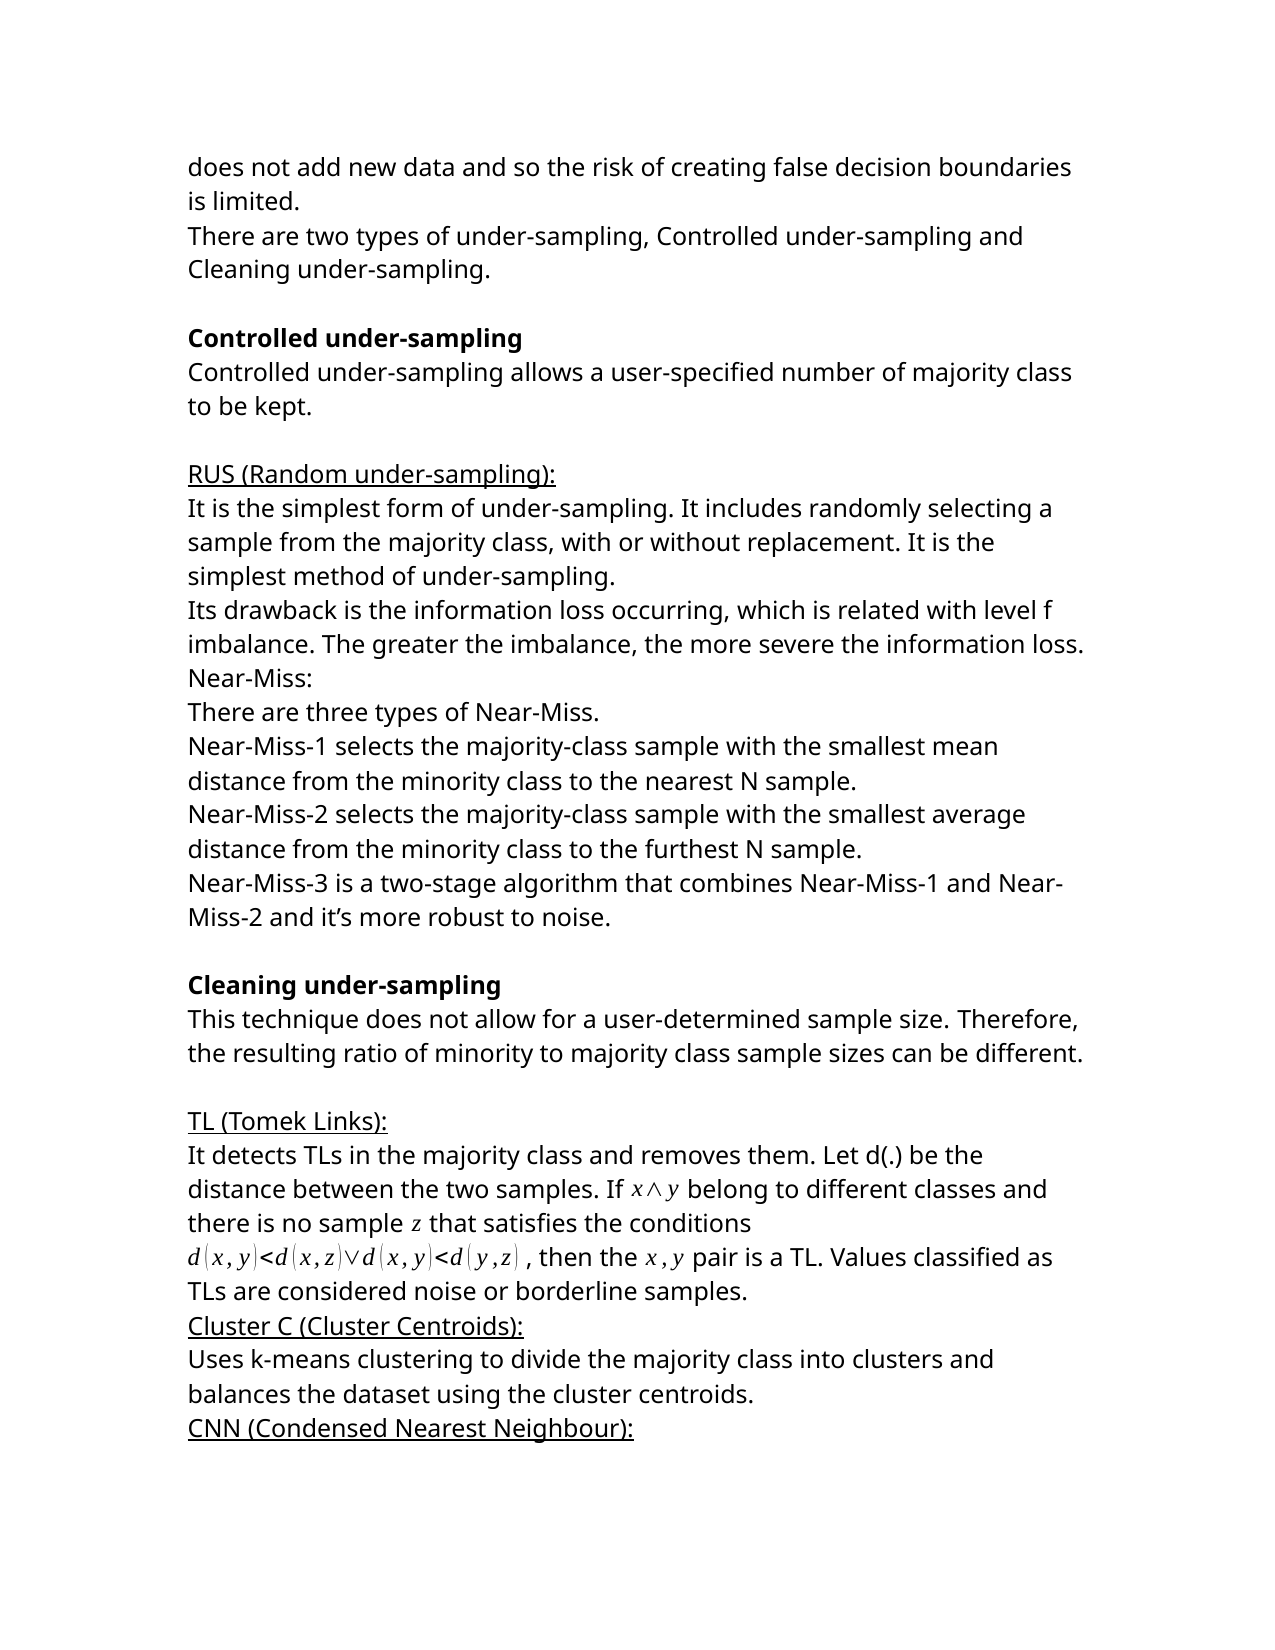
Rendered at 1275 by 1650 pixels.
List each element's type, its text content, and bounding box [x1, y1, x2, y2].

text CNN (Condensed Nearest Neighbour): [187, 1410, 1087, 1444]
text RUS (Random under-sampling): [187, 457, 1087, 491]
text Near-Miss-2 selects the majority-class sample with the smallest average distance from the minority class to the furthest N sample. [187, 797, 1087, 865]
text It detects TLs in the majority class and removes them. Let d(.) be the distance between the two samples. If belong to different classes and there is no sample that satisfies the conditions , then the pair is a TL. Values classified as TLs are considered noise or borderline samples. [187, 1138, 1087, 1308]
text Near-Miss-3 is a two-stage algorithm that combines Near-Miss-1 and Near-Miss-2 and it’s more robust to noise. [187, 865, 1087, 933]
text Cleaning under-sampling [187, 967, 1087, 1002]
text Near-Miss-1 selects the majority-class sample with the smallest mean distance from the minority class to the nearest N sample. [187, 729, 1087, 797]
text There are two types of under-sampling, Controlled under-sampling and Cleaning under-sampling. [187, 218, 1087, 286]
text Uses k-means clustering to divide the majority class into clusters and balances the dataset using the cluster centroids. [187, 1342, 1087, 1410]
text Near-Miss: [187, 661, 1087, 695]
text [187, 150, 1087, 218]
text Controlled under-sampling allows a user-specified number of majority class to be kept. [187, 354, 1087, 422]
text Controlled under-sampling [187, 320, 1087, 354]
text Cluster C (Cluster Centroids): [187, 1308, 1087, 1342]
text Its drawback is the information loss occurring, which is related with level f imbalance. The greater the imbalance, the more severe the information loss. [187, 593, 1087, 661]
text There are three types of Near-Miss. [187, 695, 1087, 729]
text This technique does not allow for a user-determined sample size. Therefore, the resulting ratio of minority to majority class sample sizes can be different. [187, 1002, 1087, 1070]
text TL (Tomek Links): [187, 1104, 1087, 1138]
text It is the simplest form of under-sampling. It includes randomly selecting a sample from the majority class, with or without replacement. It is the simplest method of under-sampling. [187, 491, 1087, 593]
